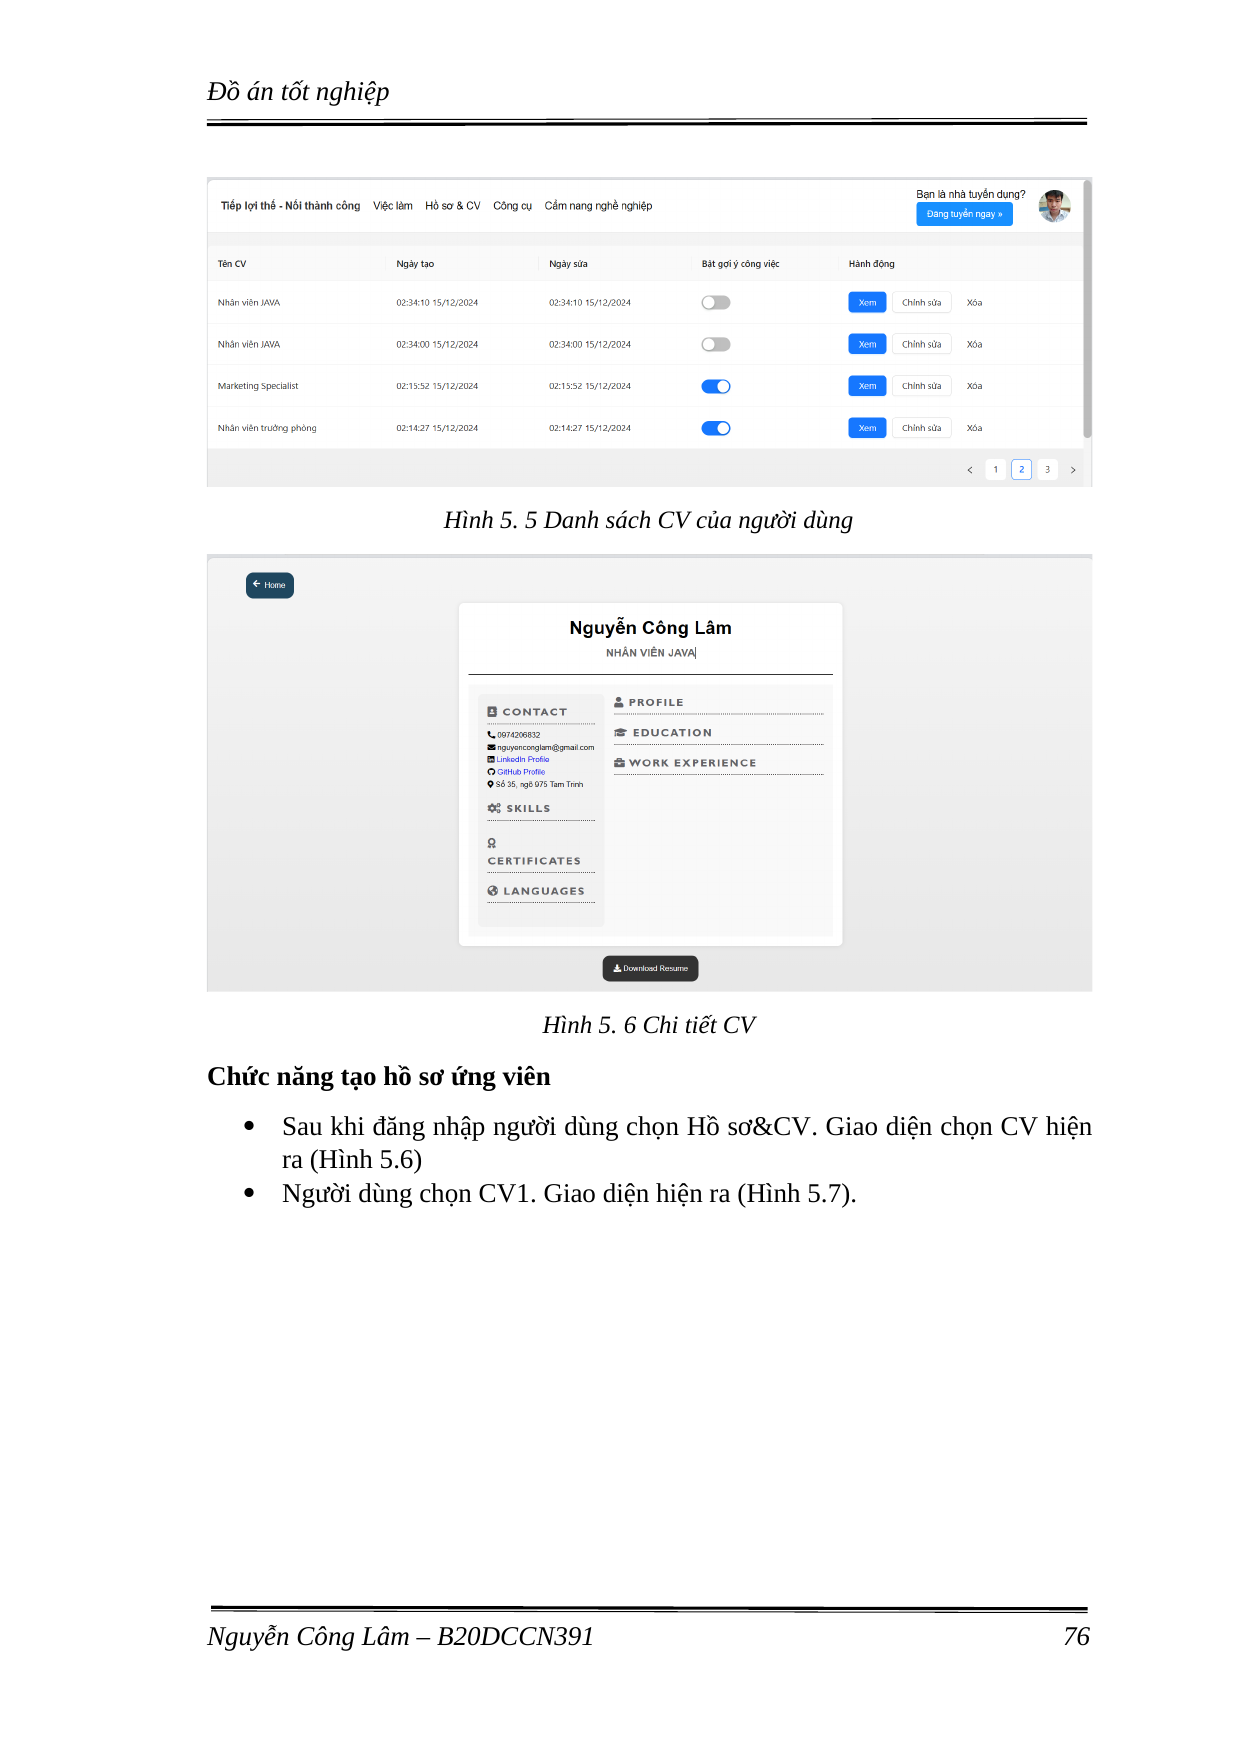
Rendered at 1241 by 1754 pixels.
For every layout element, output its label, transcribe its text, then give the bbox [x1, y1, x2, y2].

picture [206, 554, 1093, 992]
list Sau khi đăng nhập người dùng chọn Hồ sơ&CV. Giao diện chọn CV hiện ra (Hình 5.6) [244, 1110, 1092, 1175]
text Chức năng tạo hồ sơ ứng viên [207, 1060, 1092, 1091]
text Hình 5. 5 Danh sách CV của người dùng [207, 505, 1092, 534]
list Người dùng chọn CV1. Giao diện hiện ra (Hình 5.7). [244, 1177, 1092, 1208]
text Hình 5. 6 Chi tiết CV [207, 1010, 1092, 1039]
picture [206, 177, 1093, 487]
